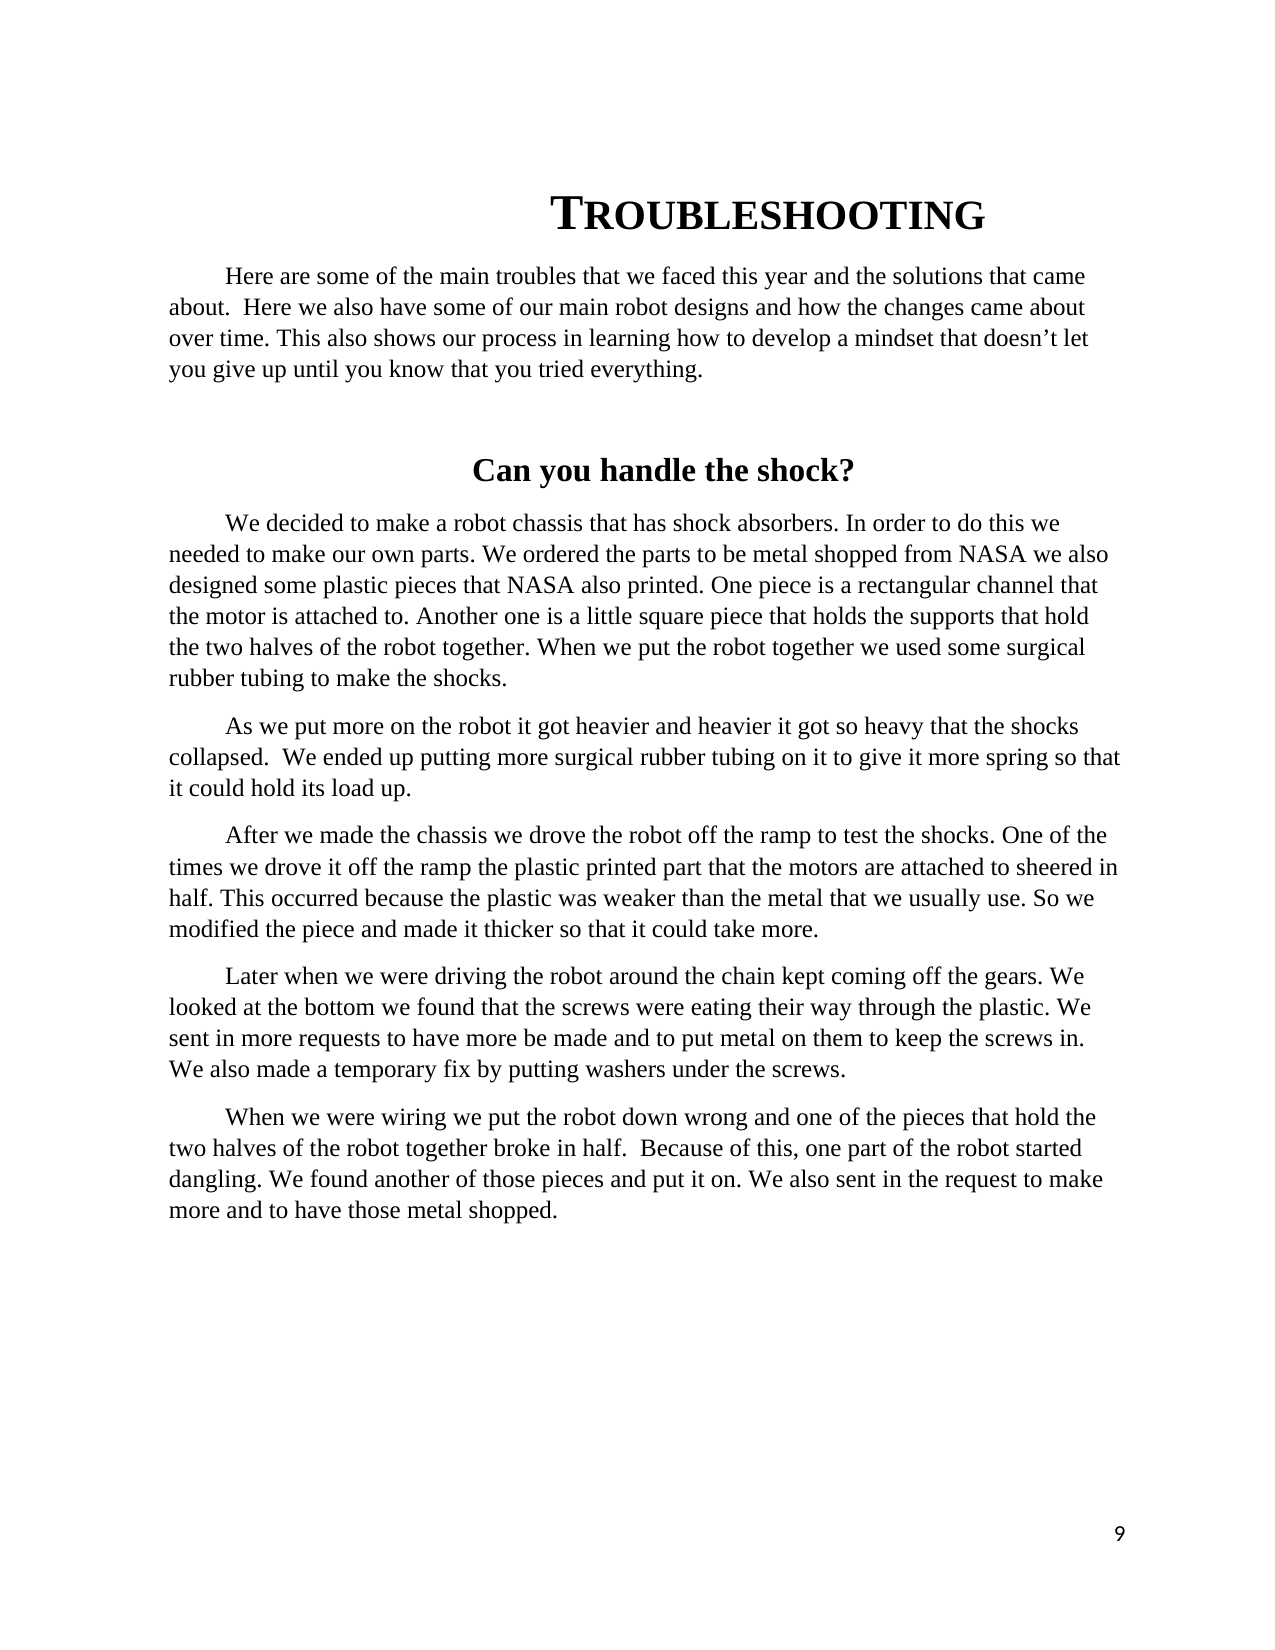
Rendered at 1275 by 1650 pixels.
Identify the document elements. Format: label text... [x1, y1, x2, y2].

text TROUBLESHOOTING [150, 150, 1125, 240]
text Here are some of the main troubles that we faced this year and the solutions that came about. Here we also have some of our main robot designs and how the changes came about over time. This also shows our process in learning how to develop a mindset that doesn’t let you give up until you know that you tried everything. [169, 261, 1125, 383]
text When we were wiring we put the robot down wrong and one of the pieces that hold the two halves of the robot together broke in half. Because of this, one part of the robot started dangling. We found another of those pieces and put it on. We also sent in the request to make more and to have those metal shopped. [169, 1102, 1125, 1224]
text After we made the chassis we drove the robot off the ramp to test the shocks. One of the times we drove it off the ramp the plastic printed part that the motors are attached to sheered in half. This occurred because the plastic was weaker than the metal that we usually use. So we modified the piece and made it thicker so that it could take more. [169, 821, 1125, 942]
text Later when we were driving the robot around the chain kept coming off the gears. We looked at the bottom we found that the screws were eating their way through the plastic. We sent in more requests to have more be made and to put metal on them to keep the screws in. We also made a temporary fix by putting washers under the screws. [169, 961, 1125, 1083]
text We decided to make a robot chassis that has shock absorbers. In order to do this we needed to make our own parts. We ordered the parts to be metal shopped from NASA we also designed some plastic pieces that NASA also printed. One piece is a rectangular channel that the motor is attached to. Another one is a little square piece that holds the supports that hold the two halves of the robot together. When we put the robot together we used some surgical rubber tubing to make the shocks. [169, 508, 1125, 692]
text As we put more on the robot it got heavier and heavier it got so heavy that the shocks collapsed. We ended up putting more surgical rubber tubing on it to give it more spring so that it could hold its load up. [169, 711, 1125, 802]
text Can you handle the shock? [150, 450, 1125, 488]
